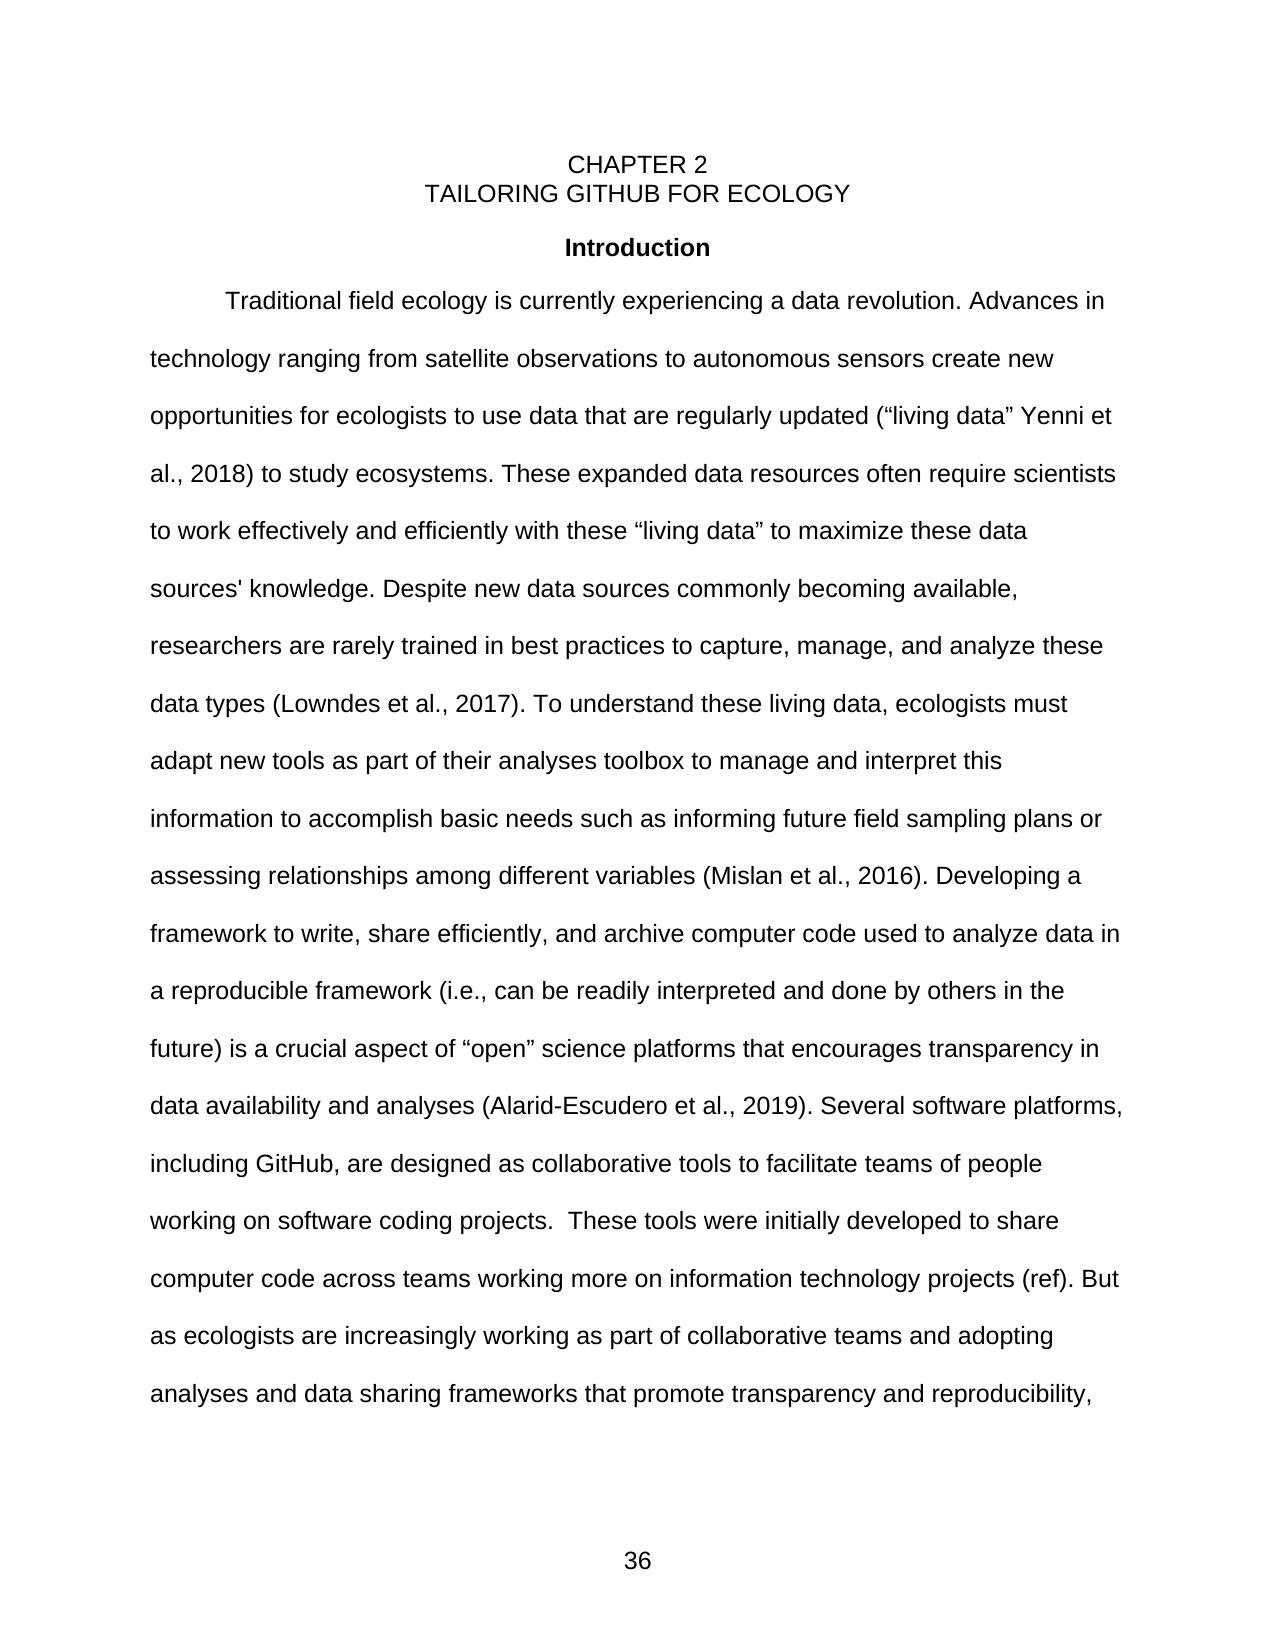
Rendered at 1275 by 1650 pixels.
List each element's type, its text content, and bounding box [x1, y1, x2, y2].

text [150, 286, 1125, 1407]
subtitle Introduction [150, 232, 1125, 261]
title TAILORING GITHUB FOR ECOLOGY [150, 179, 1125, 207]
text CHAPTER 2 [150, 150, 1125, 179]
